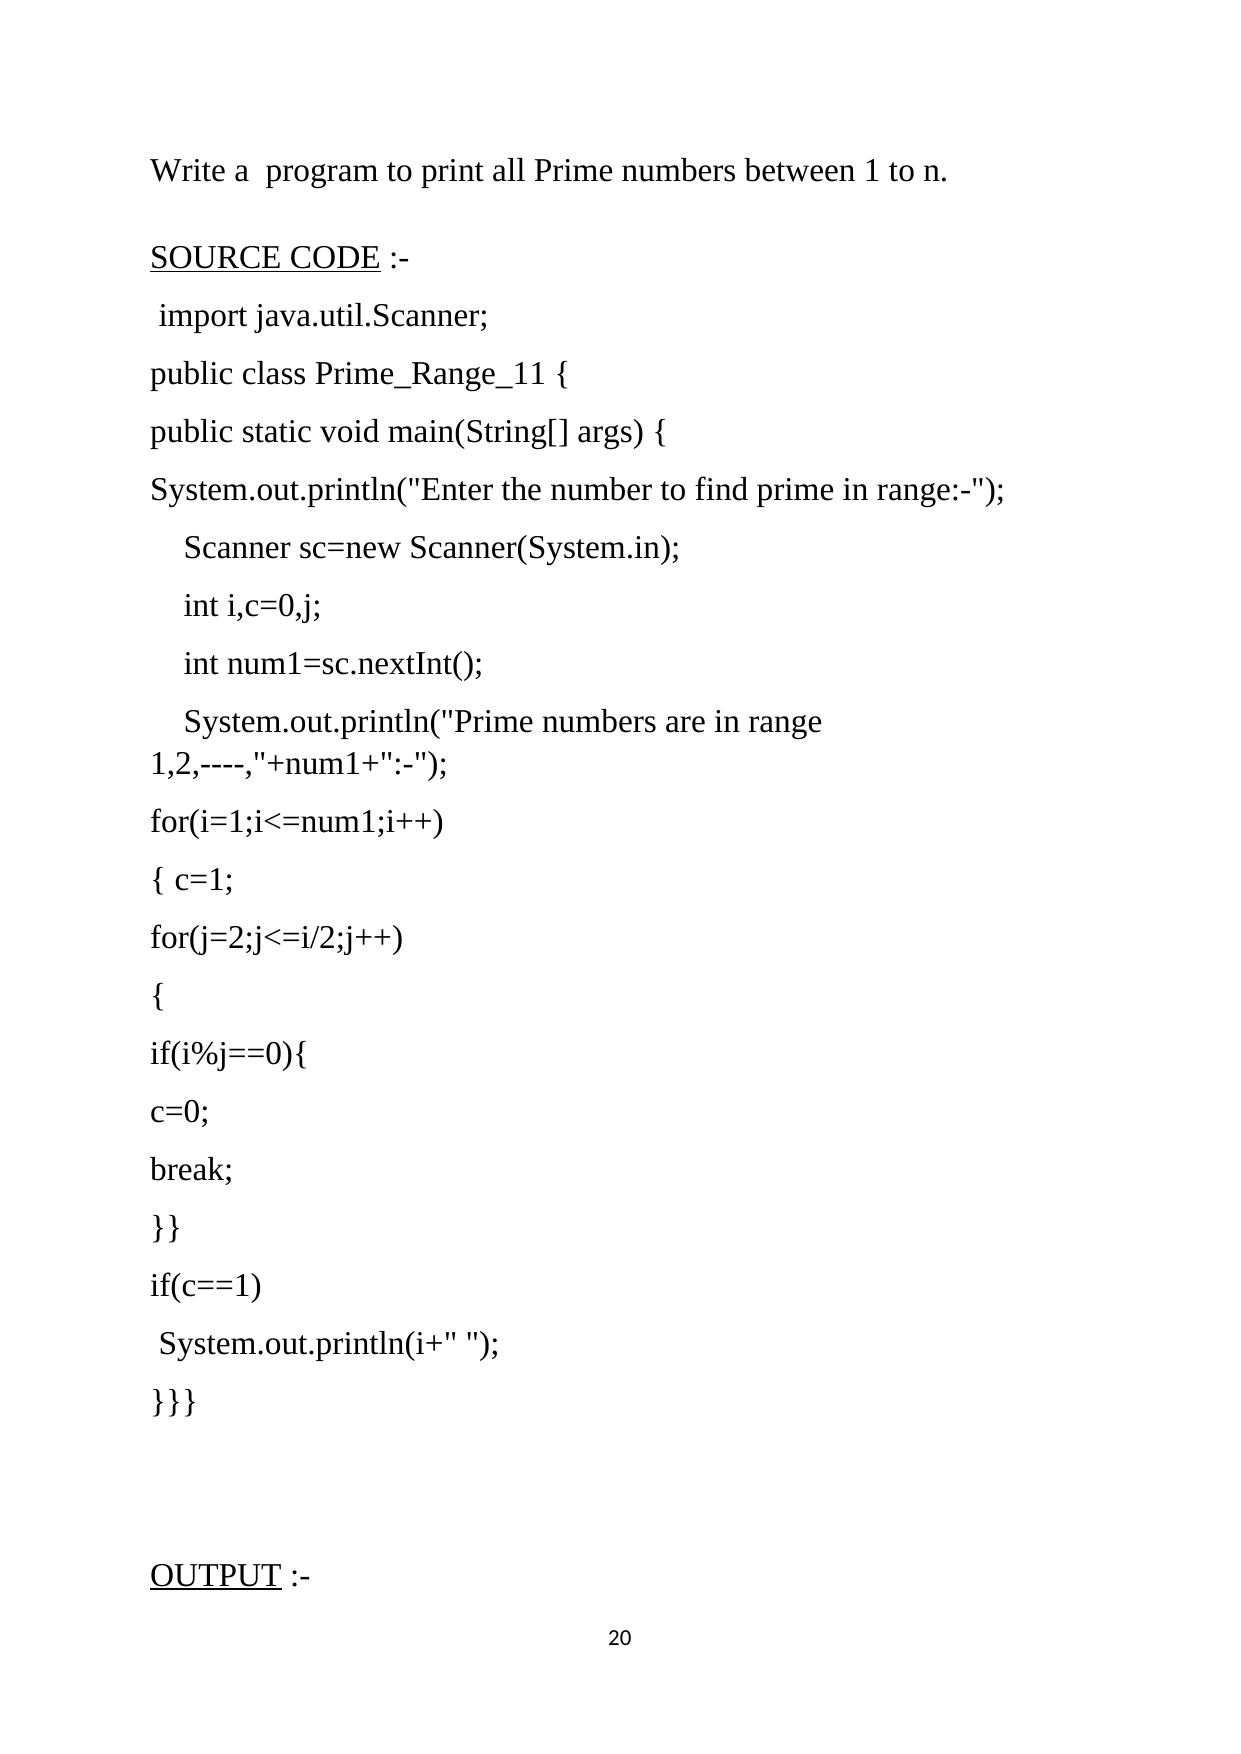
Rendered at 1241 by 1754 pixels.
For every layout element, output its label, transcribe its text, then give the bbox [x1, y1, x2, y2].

text c=0; [150, 1091, 1090, 1129]
text SOURCE CODE :- [150, 237, 1090, 276]
text import java.util.Scanner; [150, 295, 1090, 334]
text Scanner sc=new Scanner(System.in); [150, 527, 1090, 566]
text Write a program to print all Prime numbers between 1 to n. [150, 150, 1090, 218]
text int i,c=0,j; [150, 586, 1090, 624]
text for(i=1;i<=num1;i++) [150, 801, 1090, 839]
text { c=1; [150, 859, 1090, 897]
text System.out.println("Enter the number to find prime in range:-"); [150, 469, 1090, 508]
text }}} [150, 1381, 1090, 1419]
text break; [150, 1149, 1090, 1187]
text int num1=sc.nextInt(); [150, 643, 1090, 682]
text if(c==1) [150, 1265, 1090, 1303]
text public static void main(String[] args) { [150, 411, 1090, 450]
text }} [150, 1207, 1090, 1245]
text System.out.println("Prime numbers are in range 1,2,----,"+num1+":-"); [150, 702, 1090, 781]
text public class Prime_Range_11 { [150, 353, 1090, 392]
text System.out.println(i+" "); [150, 1323, 1090, 1361]
text OUTPUT :- [150, 1555, 1090, 1593]
text if(i%j==0){ [150, 1033, 1090, 1071]
text for(j=2;j<=i/2;j++) [150, 917, 1090, 955]
text { [150, 975, 1090, 1013]
